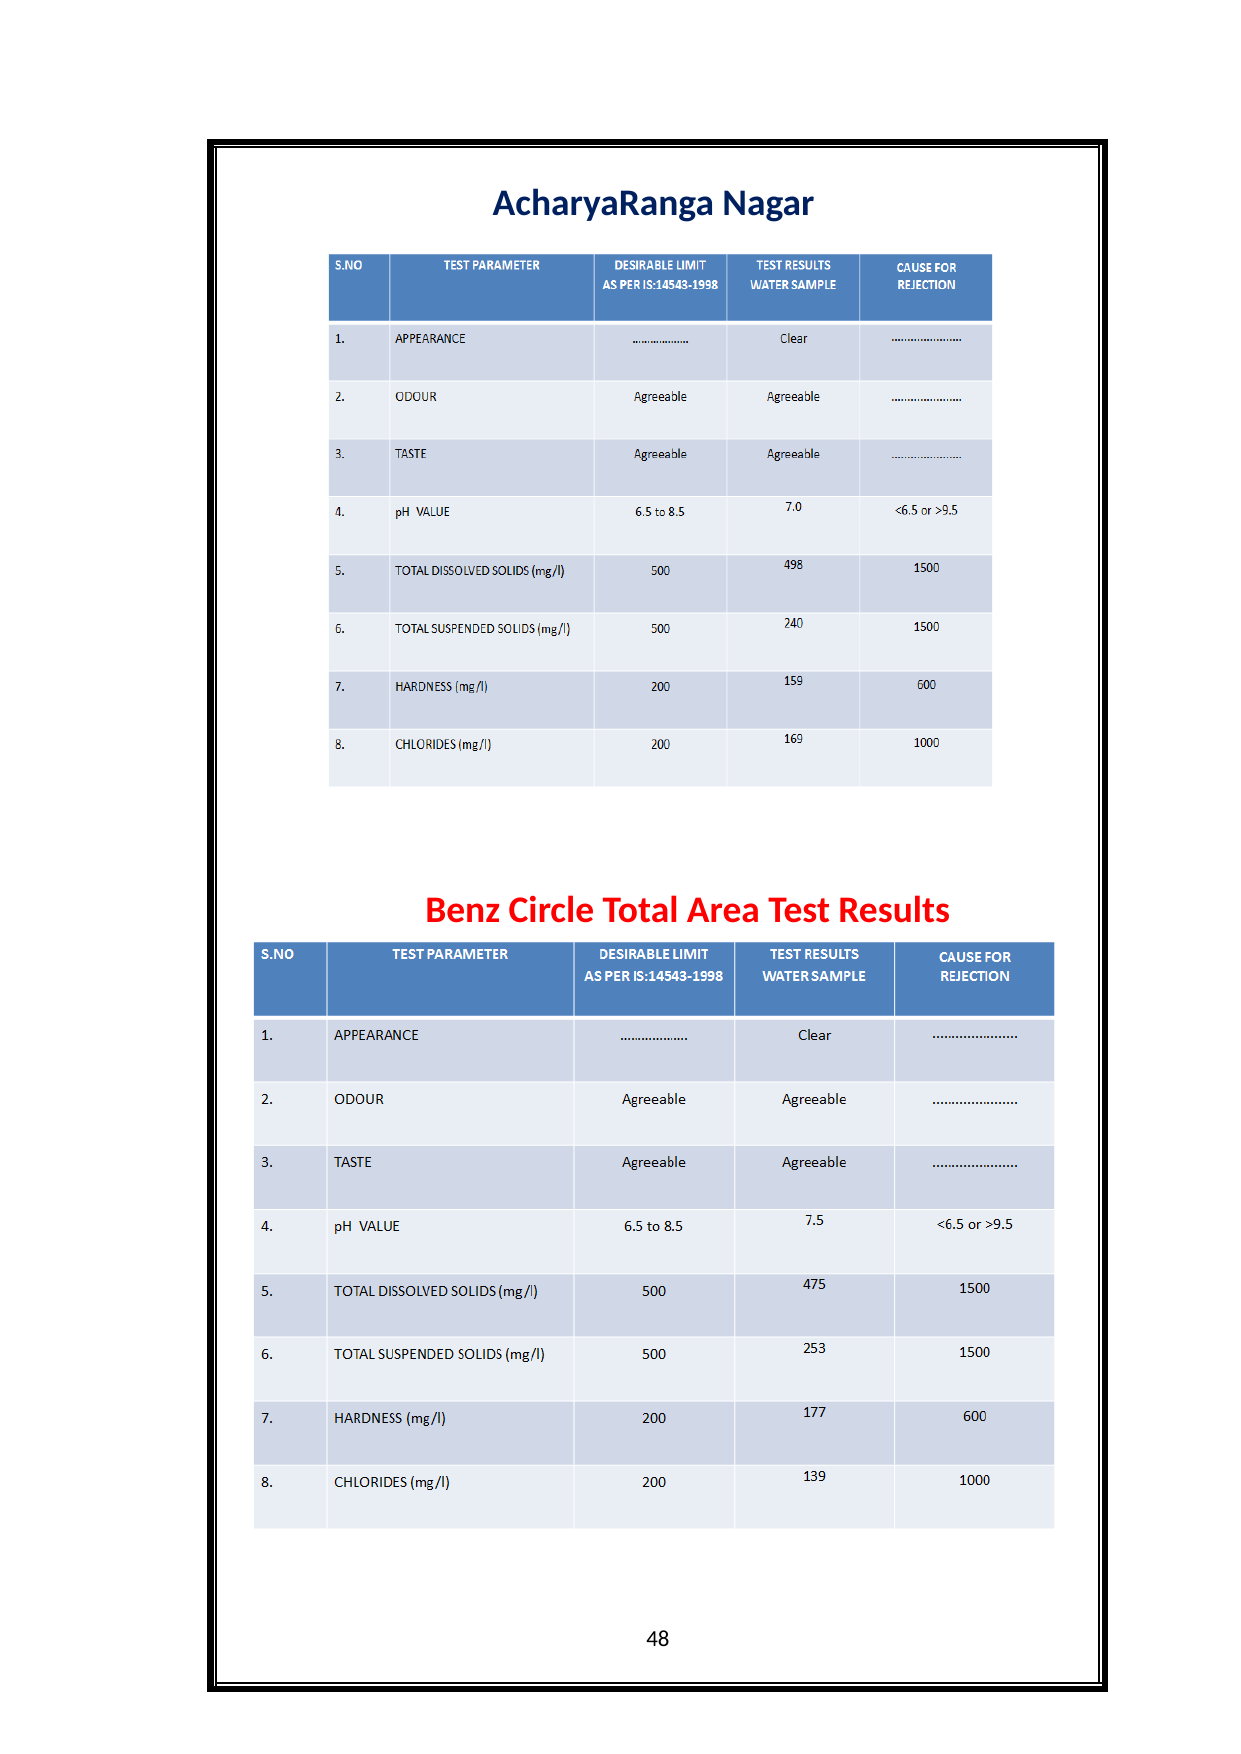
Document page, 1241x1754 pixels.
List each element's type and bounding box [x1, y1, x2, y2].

picture [328, 252, 993, 787]
picture [253, 939, 1055, 1529]
